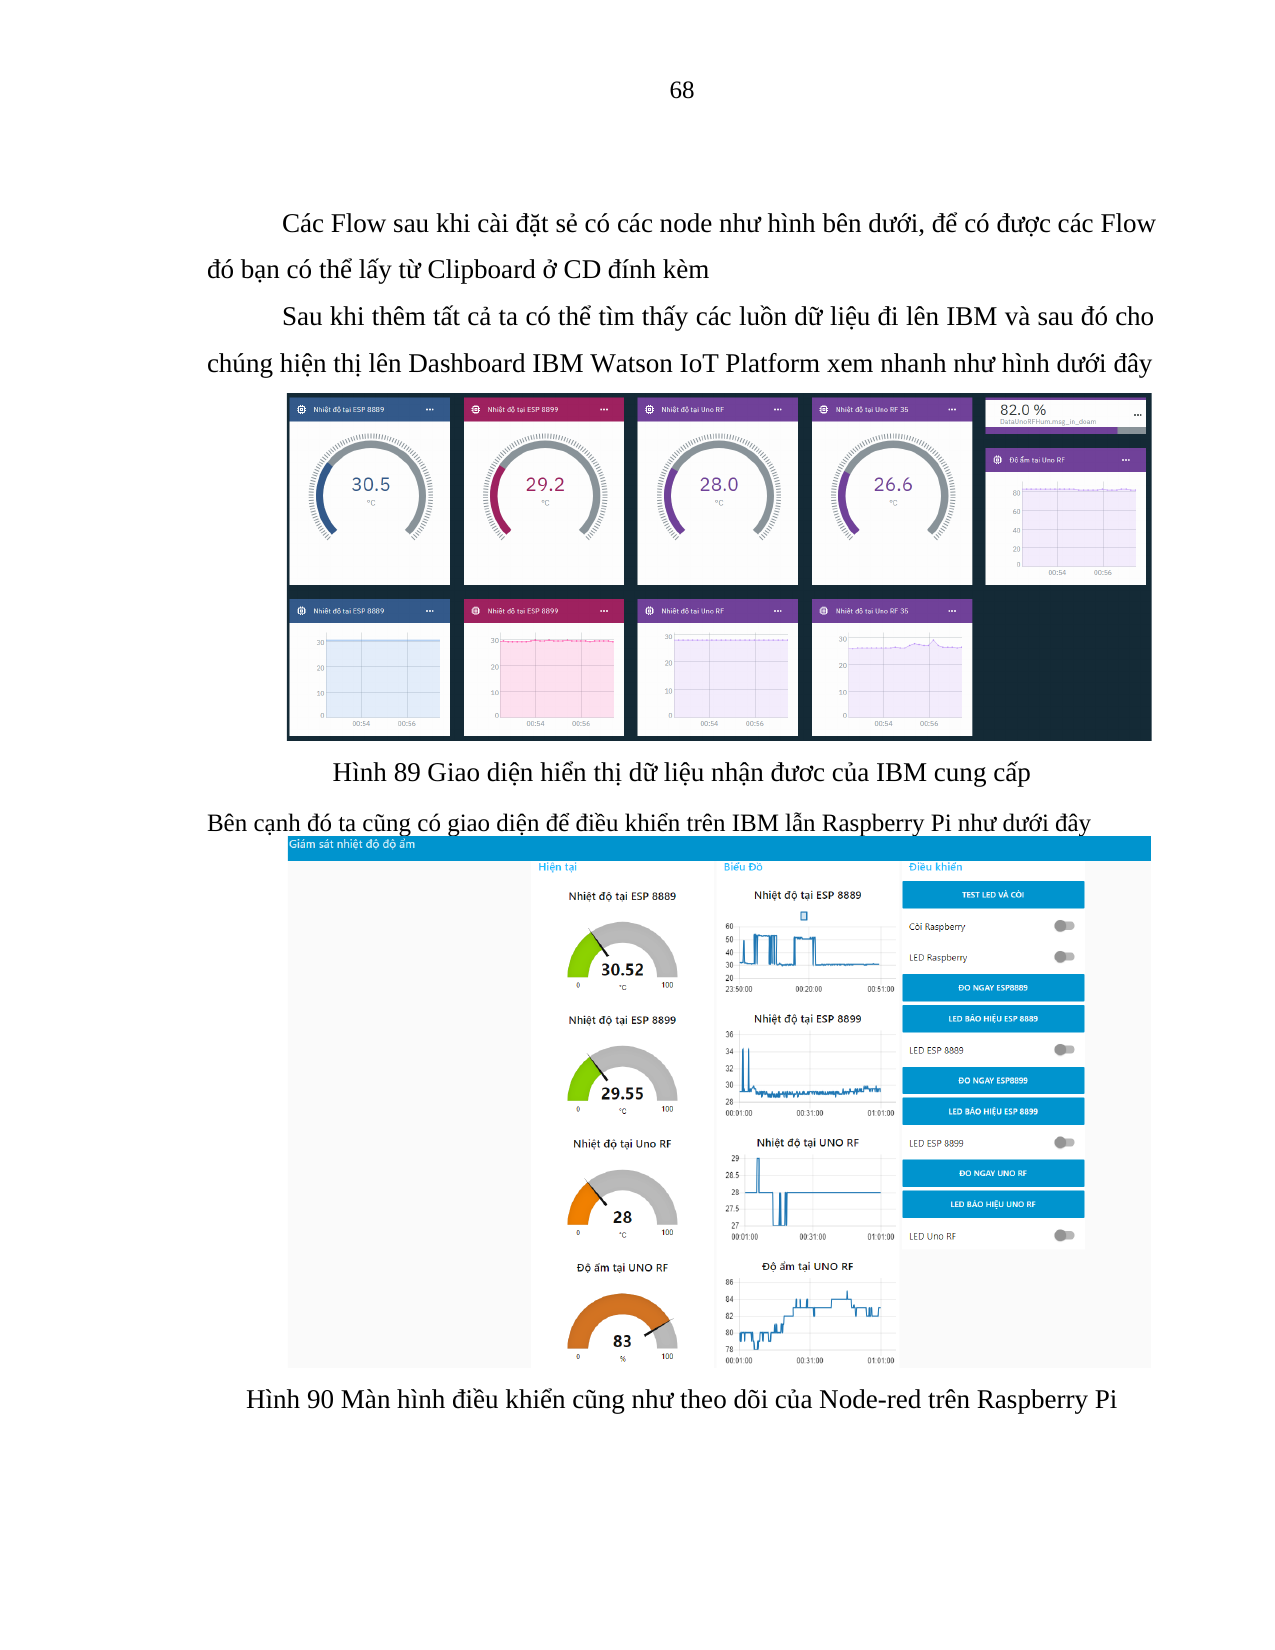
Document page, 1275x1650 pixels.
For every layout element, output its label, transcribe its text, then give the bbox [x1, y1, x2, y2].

text Bên cạnh đó ta cũng có giao diện để điều khiển trên IBM lẫn Raspberry Pi như dưới đây [207, 808, 1157, 837]
text Các Flow sau khi cài đặt sẻ có các node như hình bên dưới, để có được các Flow đó bạn có thể lấy từ Clipboard ở CD đính kèm [207, 207, 1157, 284]
picture [287, 862, 1151, 1368]
text Sau khi thêm tất cả ta có thể tìm thấy các luồn dữ liệu đi lên IBM và sau đó cho chúng hiện thị lên Dashboard IBM Watson IoT Platform xem nhanh như hình dưới đây [207, 300, 1157, 378]
picture [286, 393, 1152, 741]
